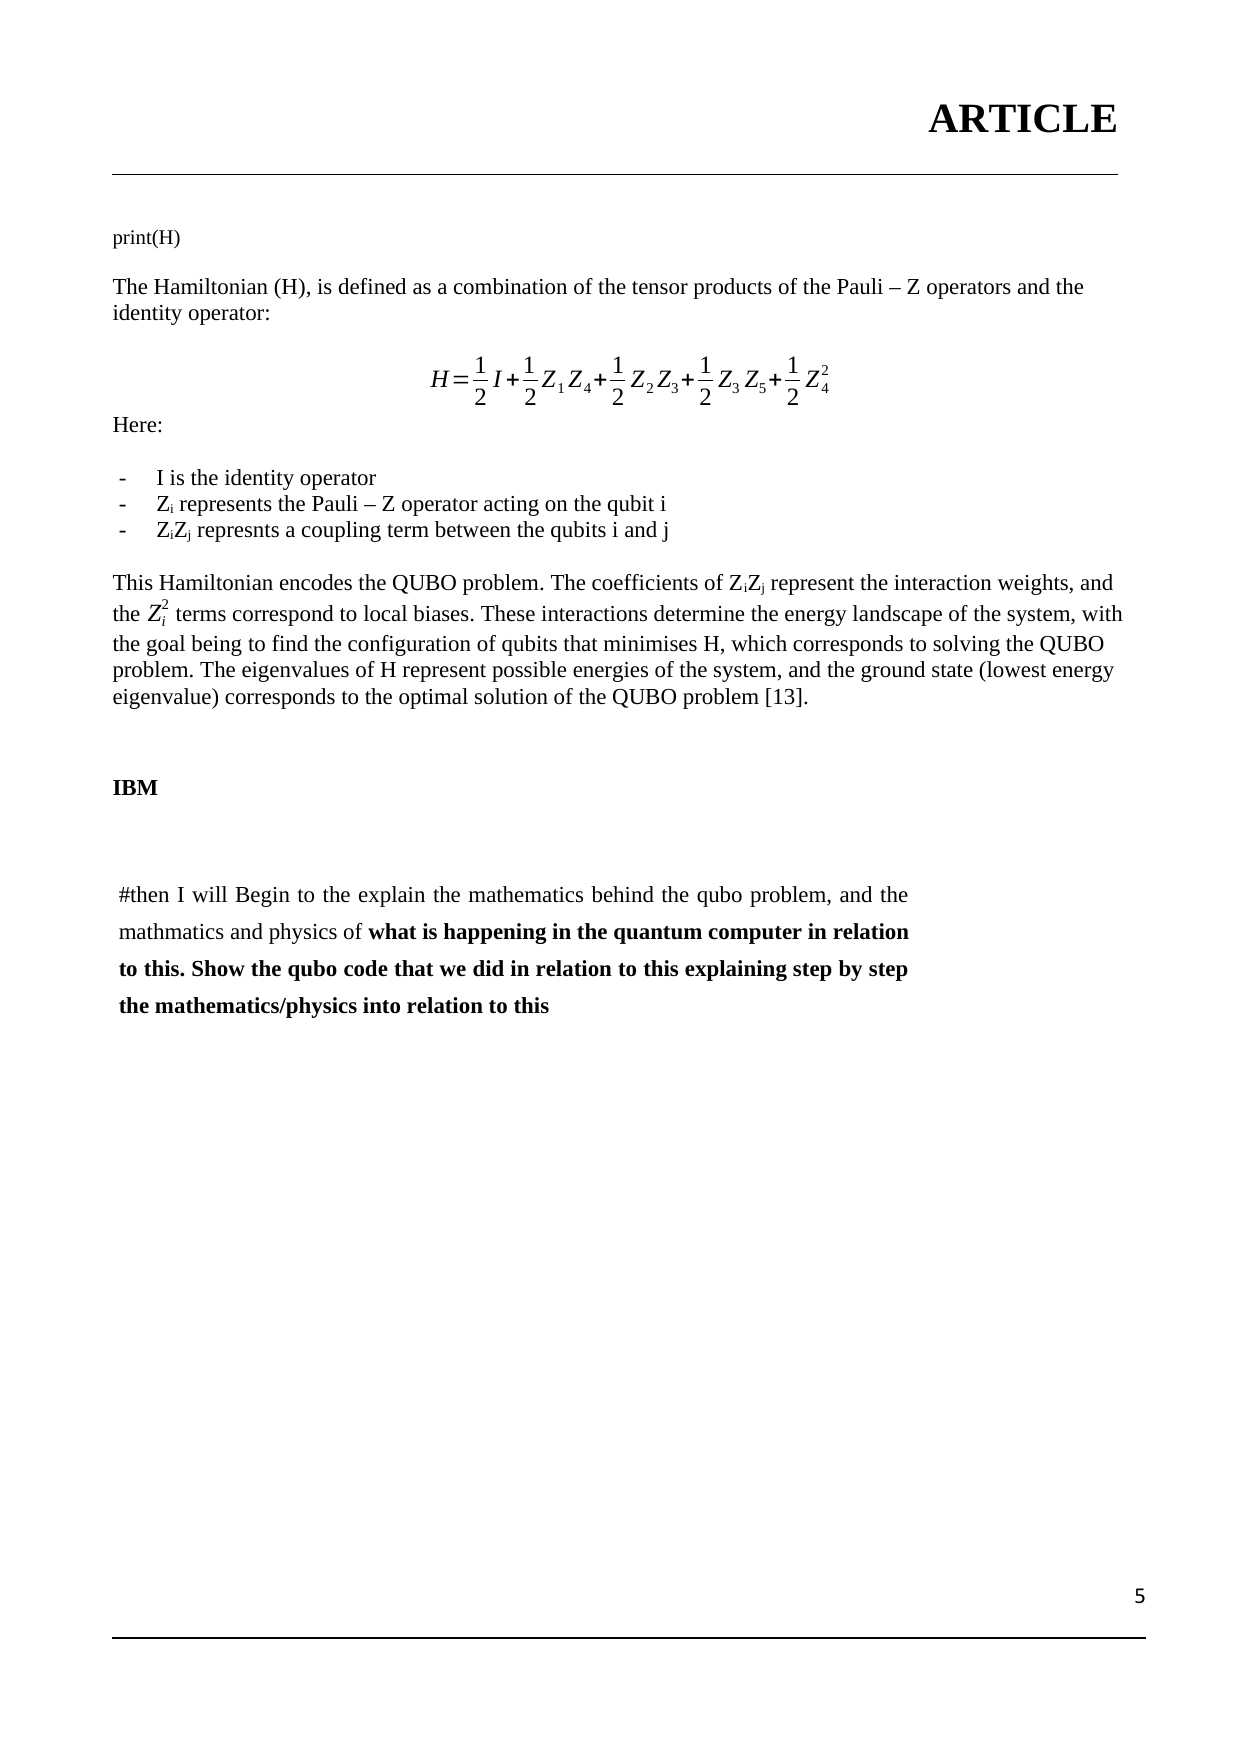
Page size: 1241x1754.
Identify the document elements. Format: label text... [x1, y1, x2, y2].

list Zi represents the Pauli – Z operator acting on the qubit i [118, 490, 1146, 516]
text print(H) [112, 225, 1146, 249]
text The Hamiltonian (H), is defined as a combination of the tensor products of the Pauli – Z operators and the identity operator: [112, 273, 1146, 326]
text IBM [112, 774, 1146, 801]
text This Hamiltonian encodes the QUBO problem. The coefficients of ZiZj represent the interaction weights, and the terms correspond to local biases. These interactions determine the energy landscape of the system, with the goal being to find the configuration of qubits that minimises H, which corresponds to solving the QUBO problem. The eigenvalues of H represent possible energies of the system, and the ground state (lowest energy eigenvalue) corresponds to the optimal solution of the QUBO problem [13]. [112, 569, 1146, 709]
text #then I will Begin to the explain the mathematics behind the qubo problem, and the mathmatics and physics of what is happening in the quantum computer in relation to this. Show the qubo code that we did in relation to this explaining step by step the mathematics/physics into relation to this [118, 882, 909, 1018]
text Here: [112, 411, 1146, 437]
list ZiZj represnts a coupling term between the qubits i and j [118, 516, 1146, 543]
list I is the identity operator [118, 463, 1146, 490]
